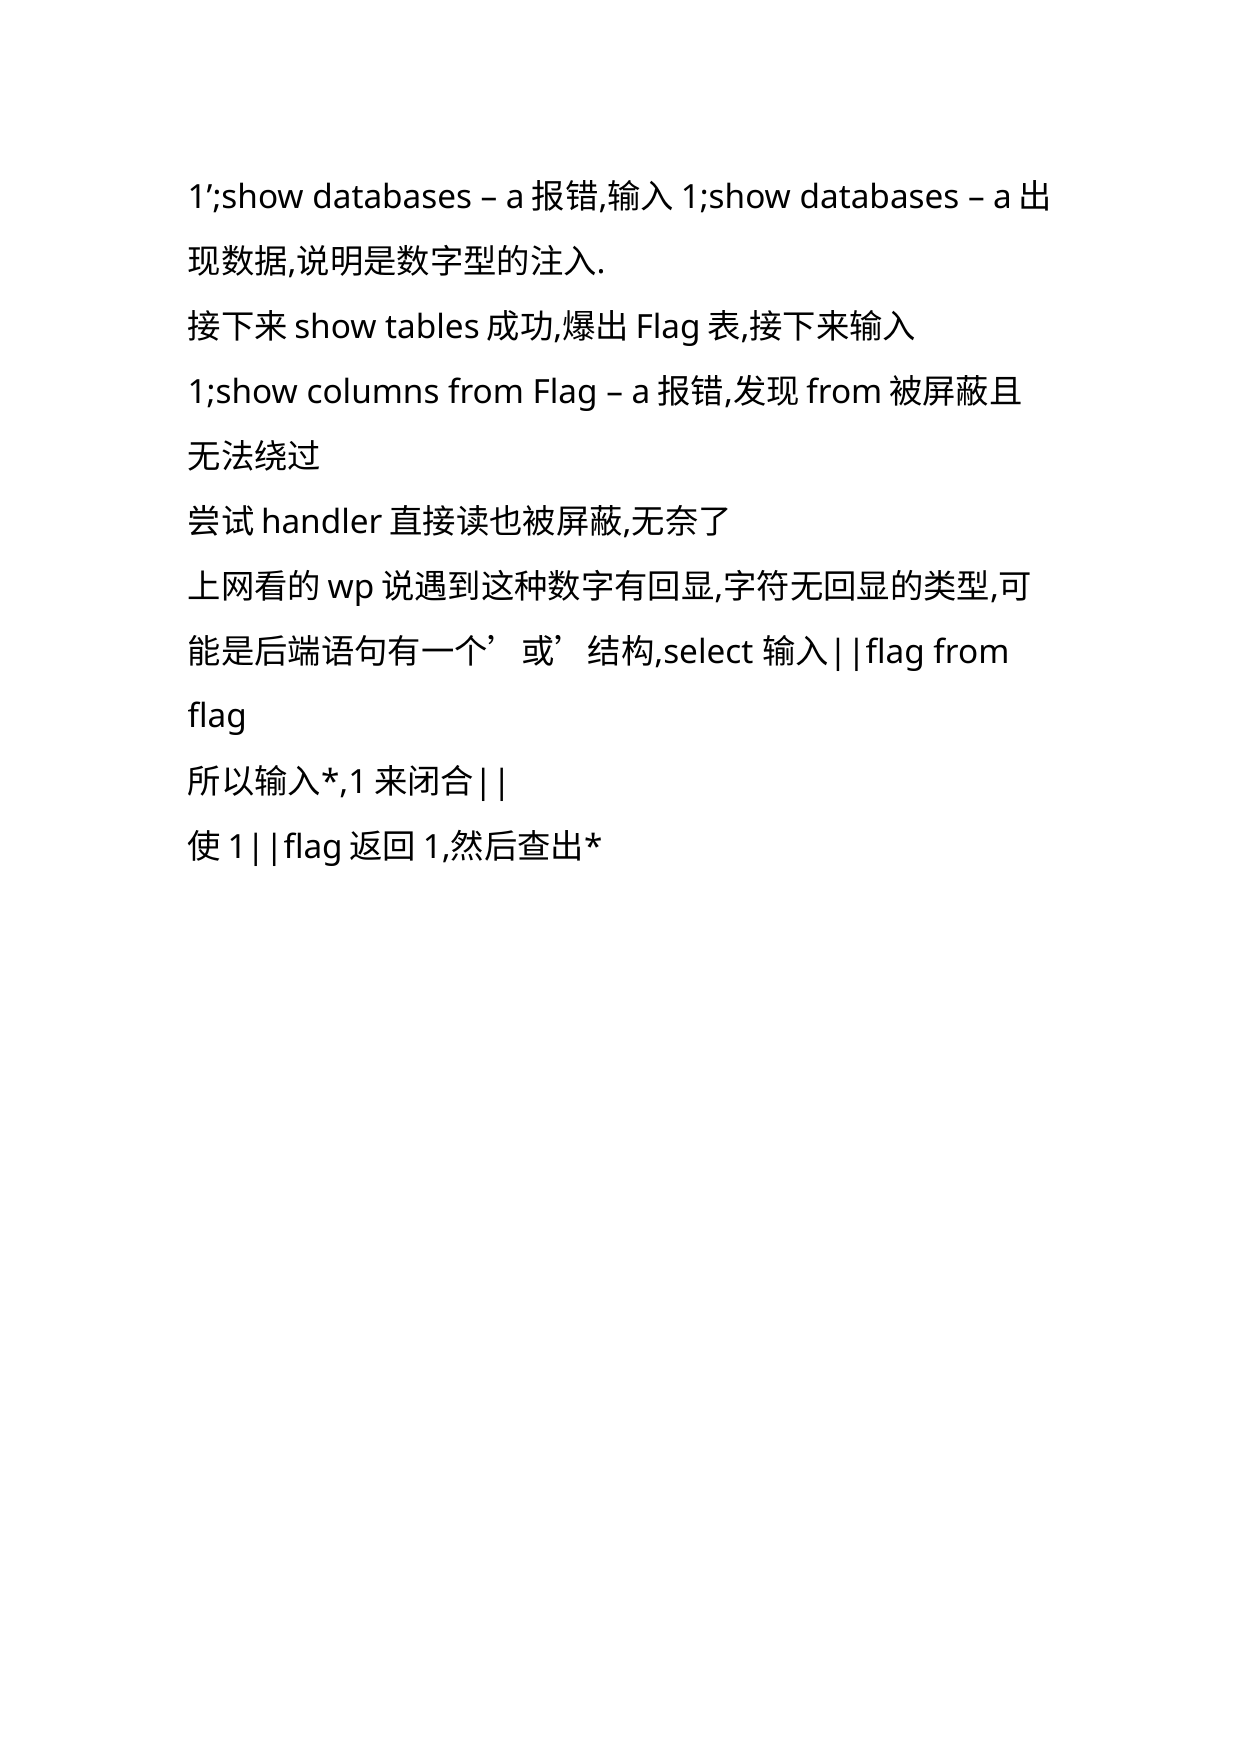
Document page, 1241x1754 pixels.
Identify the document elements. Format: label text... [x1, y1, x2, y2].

text 上网看的wp说遇到这种数字有回显,字符无回显的类型,可能是后端语句有一个’或’结构,select 输入||flag from flag [187, 552, 1053, 747]
text 尝试handler直接读也被屏蔽,无奈了 [187, 487, 1053, 552]
text 1’;show databases – a报错,输入1;show databases – a出现数据,说明是数字型的注入. [187, 162, 1053, 292]
text 接下来show tables成功,爆出Flag表,接下来输入 [187, 292, 1053, 357]
text 所以输入*,1来闭合|| [187, 747, 1053, 812]
text 使1||flag返回1,然后查出* [187, 812, 1053, 877]
text 1;show columns from Flag – a报错,发现from被屏蔽且无法绕过 [187, 357, 1053, 487]
